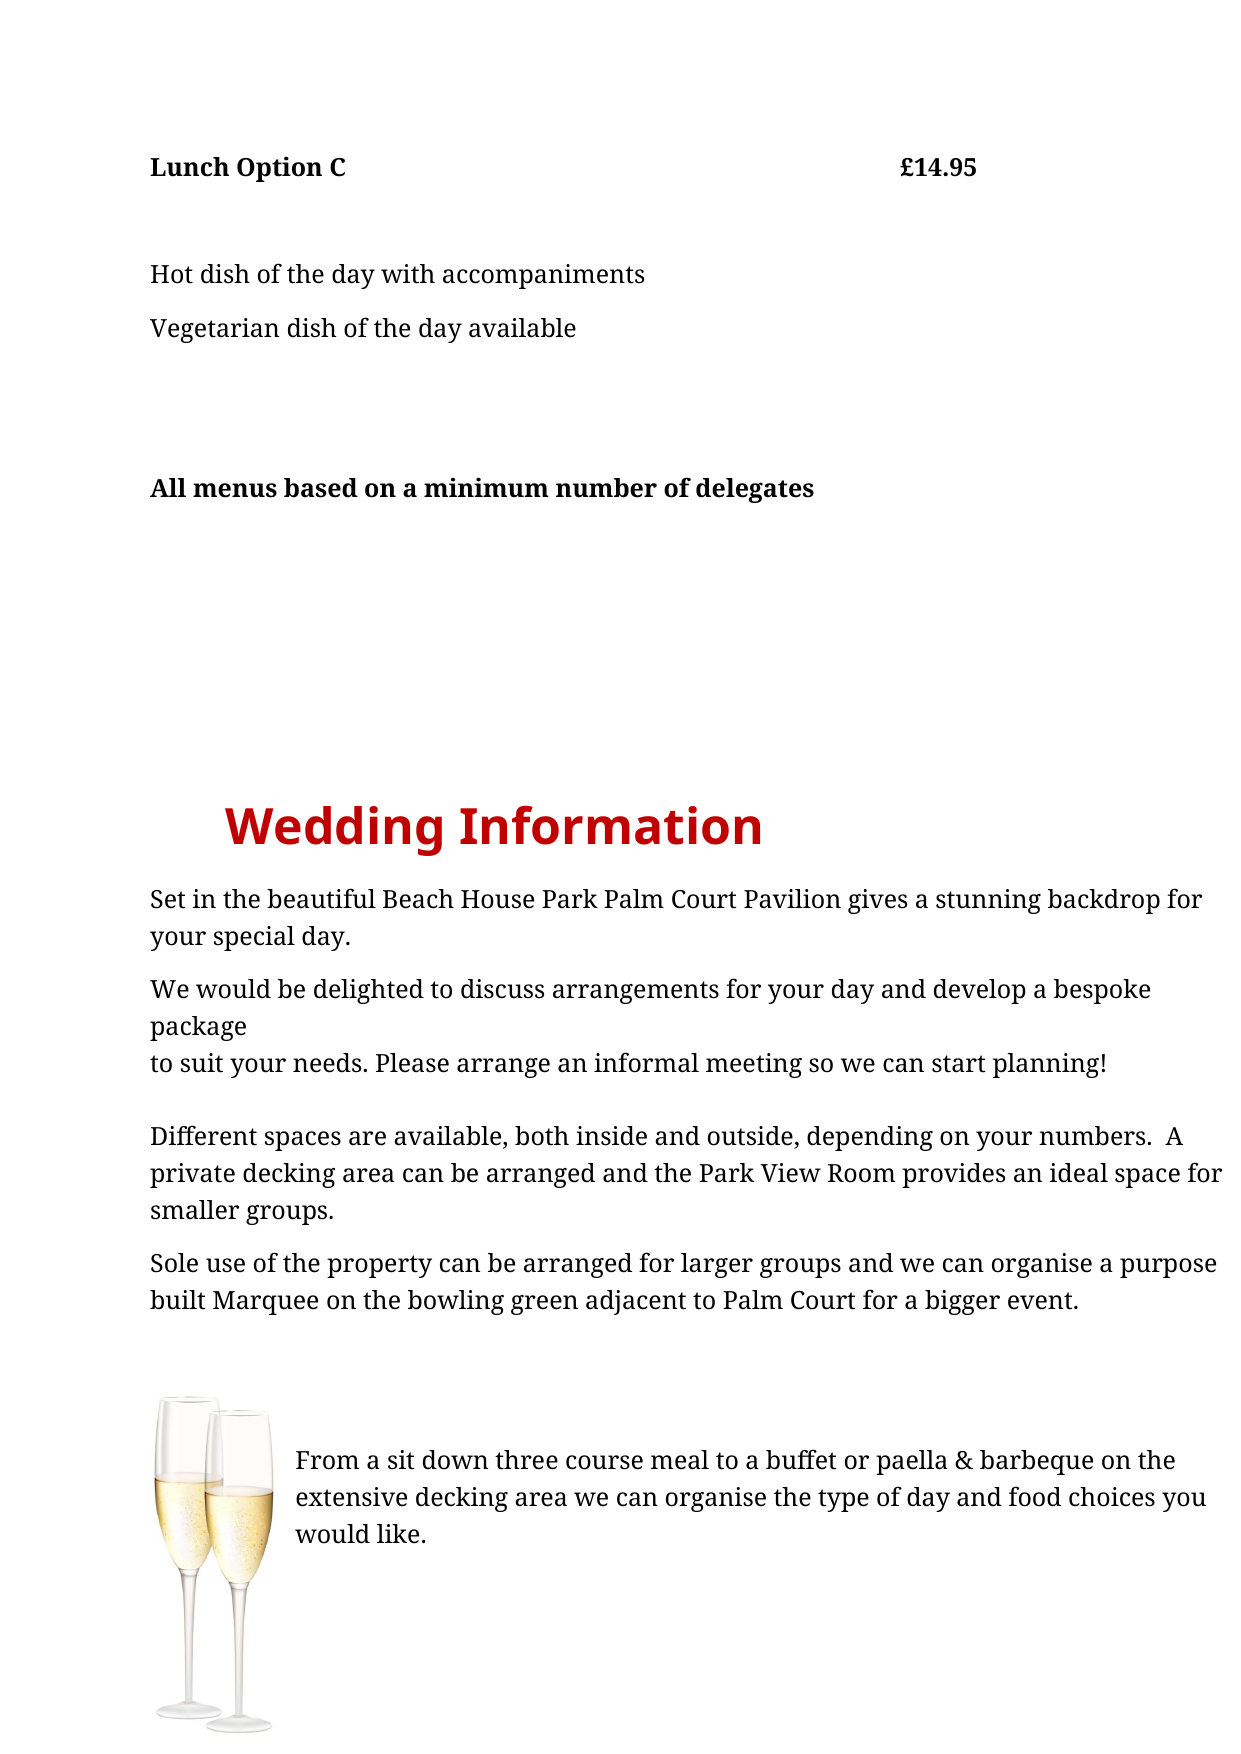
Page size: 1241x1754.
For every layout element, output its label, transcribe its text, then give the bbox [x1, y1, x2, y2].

text Vegetarian dish of the day available [150, 310, 1240, 344]
text Set in the beautiful Beach House Park Palm Court Pavilion gives a stunning backdrop for your special day. [150, 881, 1240, 952]
text Lunch Option C £14.95 [150, 150, 1240, 184]
text All menus based on a minimum number of delegates [150, 471, 1240, 505]
text Different spaces are available, both inside and outside, depending on your numbers. A private decking area can be arranged and the Park View Room provides an ideal space for smaller groups. [150, 1119, 1240, 1226]
text We would be delighted to discuss arrangements for your day and develop a bespoke package [150, 972, 1240, 1042]
text to suit your needs. Please arrange an informal meeting so we can start planning! [150, 1045, 1240, 1079]
text From a sit down three course meal to a buffet or paella & barbeque on the extensive decking area we can organise the type of day and food choices you would like. [277, 1443, 1240, 1550]
text Wedding Information [150, 791, 1240, 859]
picture [150, 1391, 277, 1738]
text Sole use of the property can be arranged for larger groups and we can organise a purpose built Marquee on the bowling green adjacent to Palm Court for a bigger event. [150, 1246, 1240, 1317]
text Hot dish of the day with accompaniments [150, 257, 1240, 291]
